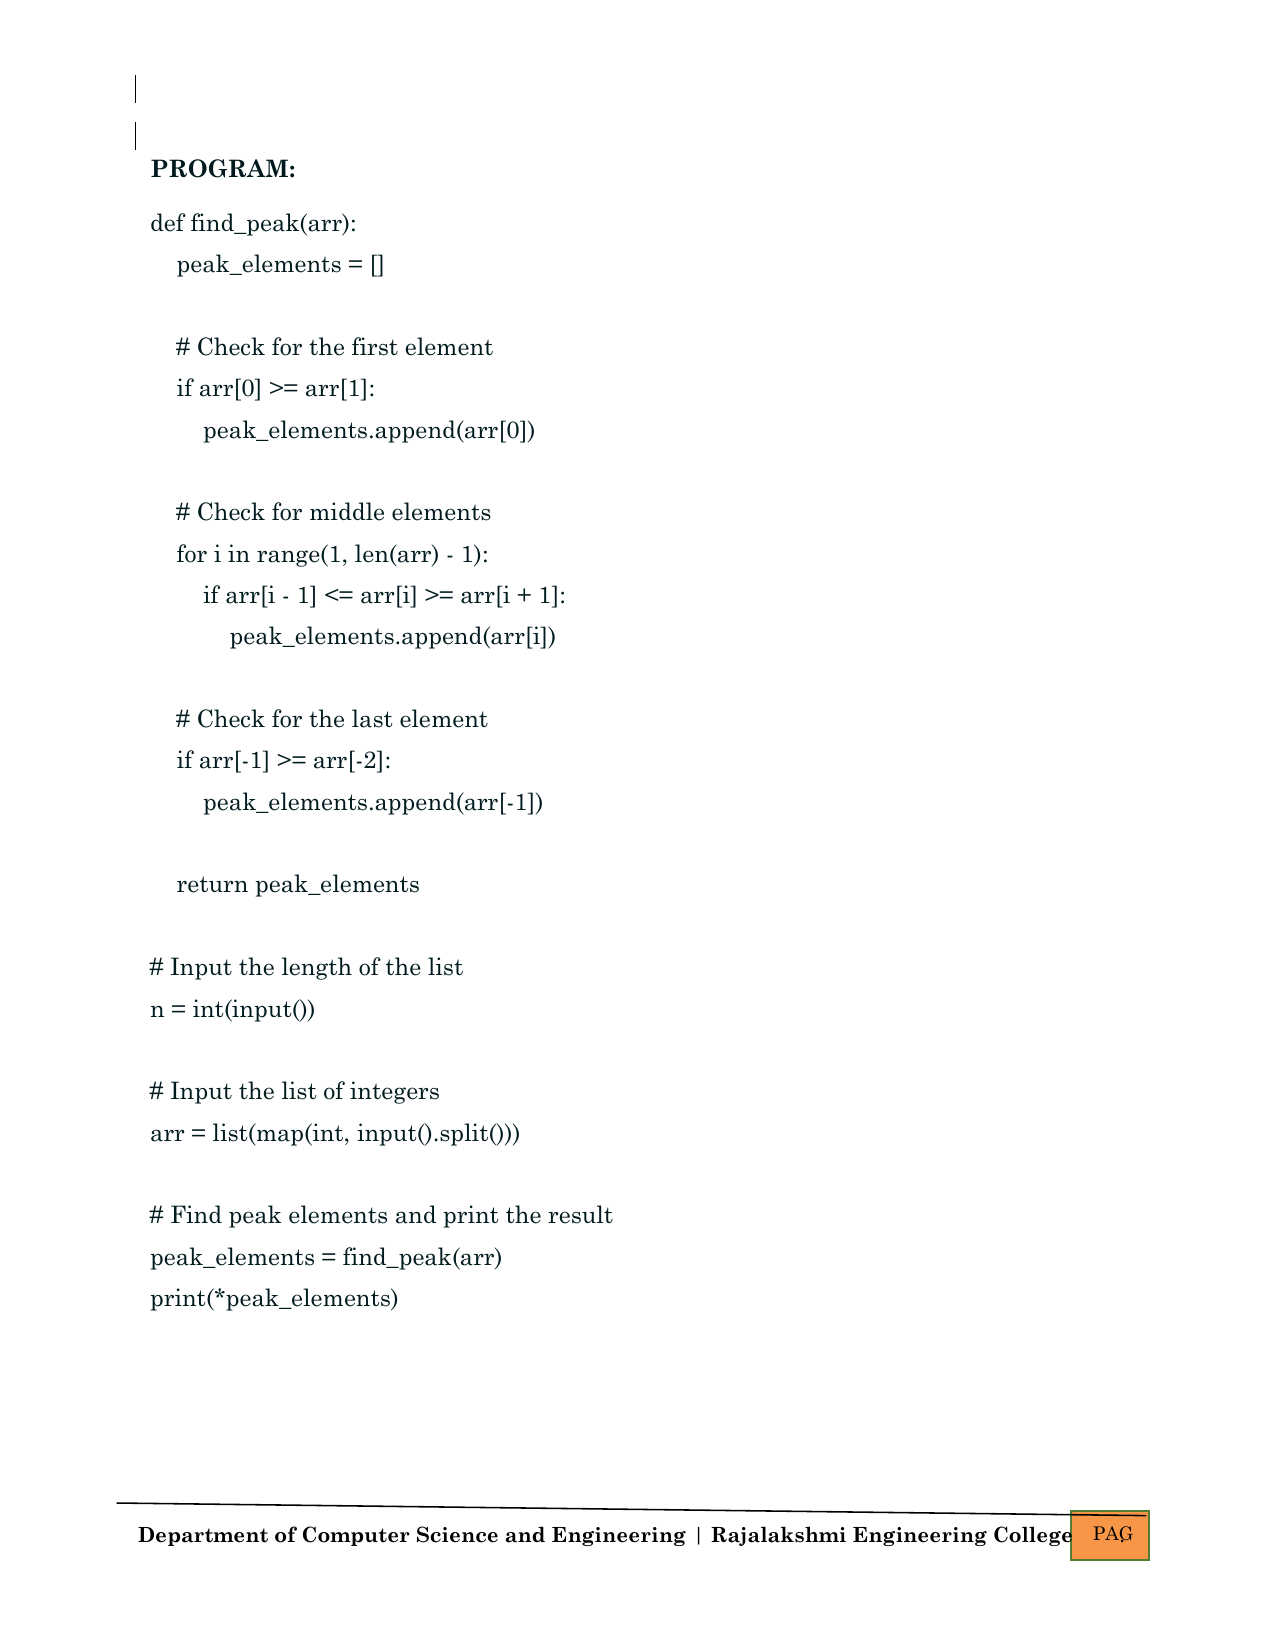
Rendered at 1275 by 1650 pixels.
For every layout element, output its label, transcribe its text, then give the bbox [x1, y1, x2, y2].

text peak_elements = find_peak(arr) [150, 1241, 1125, 1270]
text # Find peak elements and print the result [150, 1200, 1125, 1229]
text # Input the list of integers [150, 1076, 1125, 1105]
text peak_elements.append(arr[-1]) [150, 787, 1125, 815]
text print(*peak_elements) [150, 1283, 1125, 1312]
text # Input the length of the list [150, 952, 1125, 981]
text # Check for the first element [150, 332, 1125, 361]
text peak_elements.append(arr[0]) [150, 414, 1125, 443]
text n = int(input()) [150, 993, 1125, 1022]
text peak_elements = [] [150, 249, 1125, 278]
text if arr[0] >= arr[1]: [150, 373, 1125, 402]
text return peak_elements [150, 869, 1125, 898]
text peak_elements.append(arr[i]) [150, 621, 1125, 650]
text if arr[i - 1] <= arr[i] >= arr[i + 1]: [150, 580, 1125, 609]
text # Check for middle elements [150, 497, 1125, 526]
text def find_peak(arr): [150, 208, 1125, 236]
text for i in range(1, len(arr) - 1): [150, 538, 1125, 567]
text # Check for the last element [150, 704, 1125, 733]
text arr = list(map(int, input().split())) [150, 1117, 1125, 1146]
text PROGRAM: [150, 154, 1125, 183]
text if arr[-1] >= arr[-2]: [150, 745, 1125, 774]
